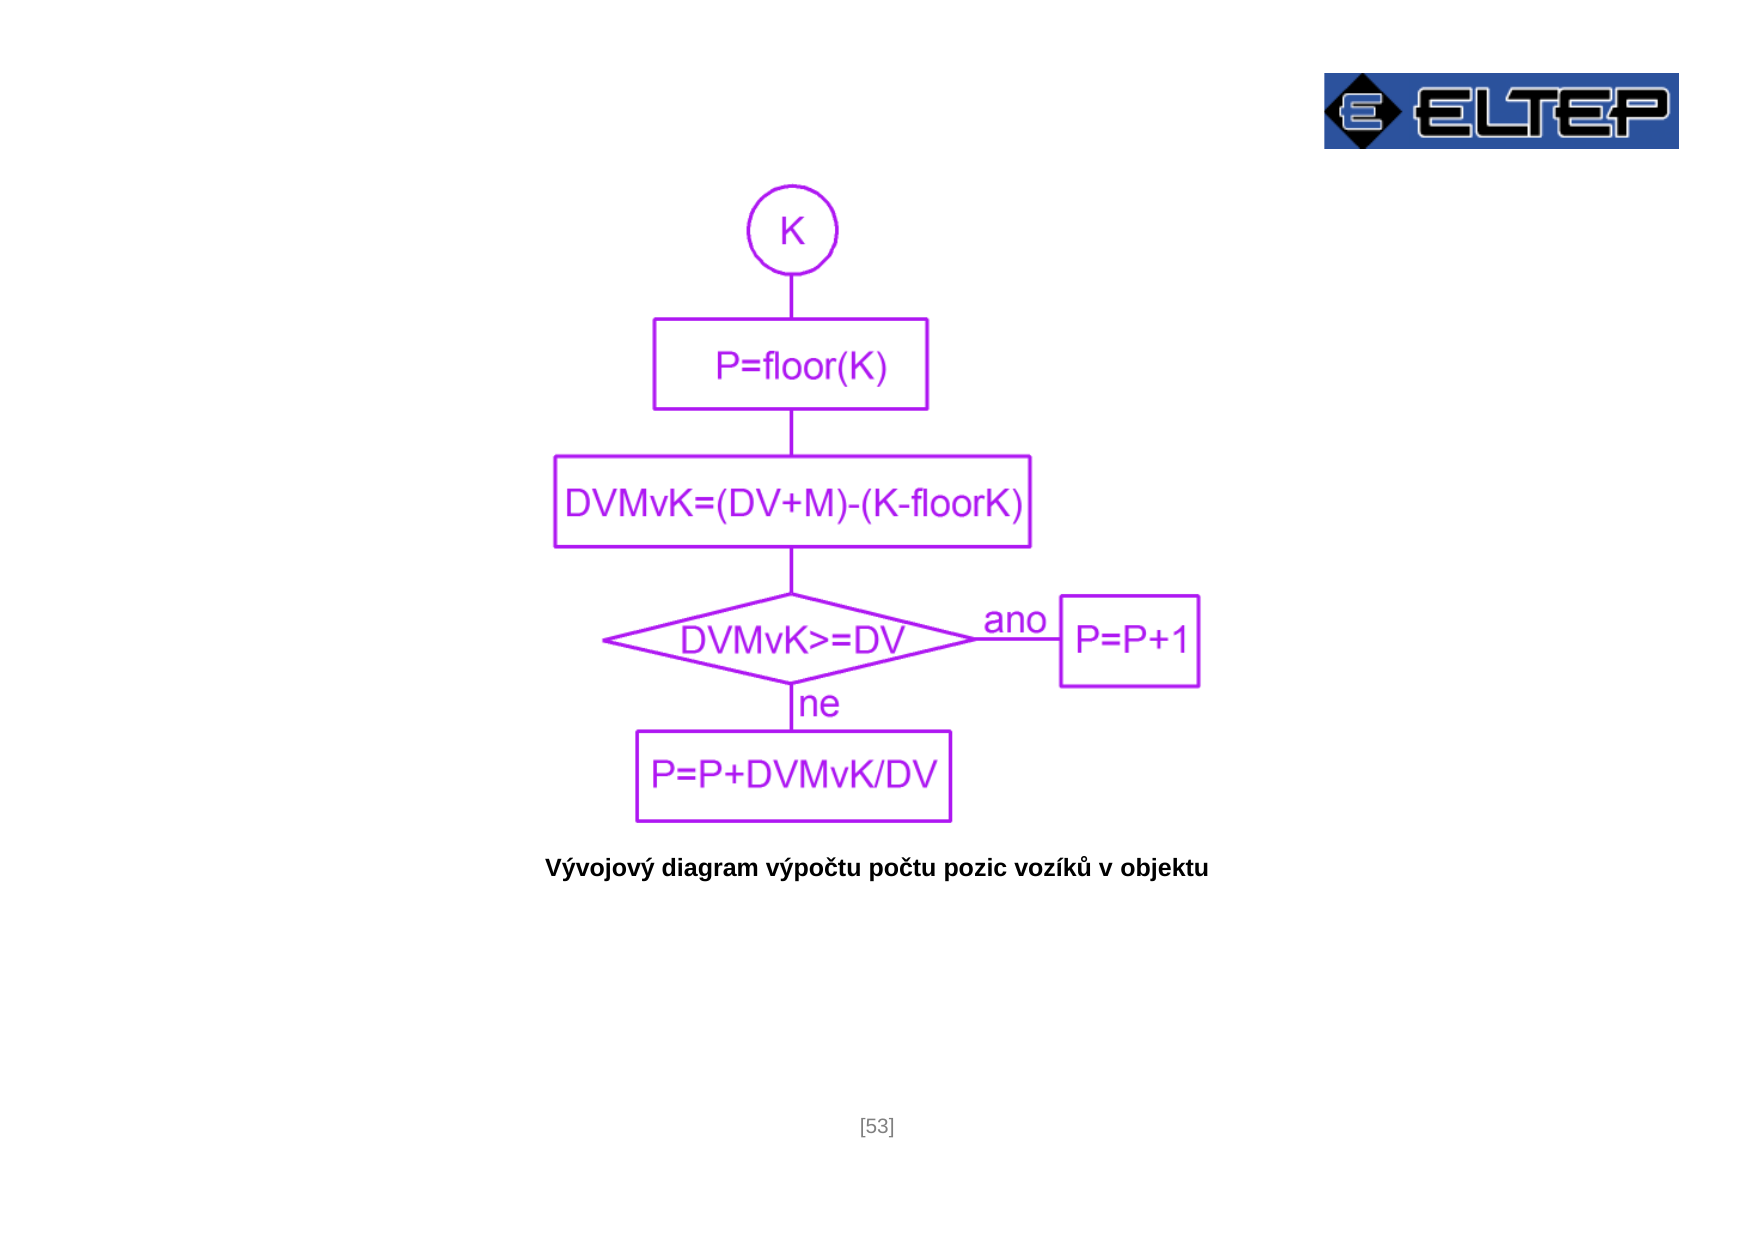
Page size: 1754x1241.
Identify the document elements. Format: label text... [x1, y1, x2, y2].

text Vývojový diagram výpočtu počtu pozic vozíků v objektu [75, 853, 1679, 882]
picture [1324, 73, 1679, 149]
picture [541, 176, 1213, 829]
